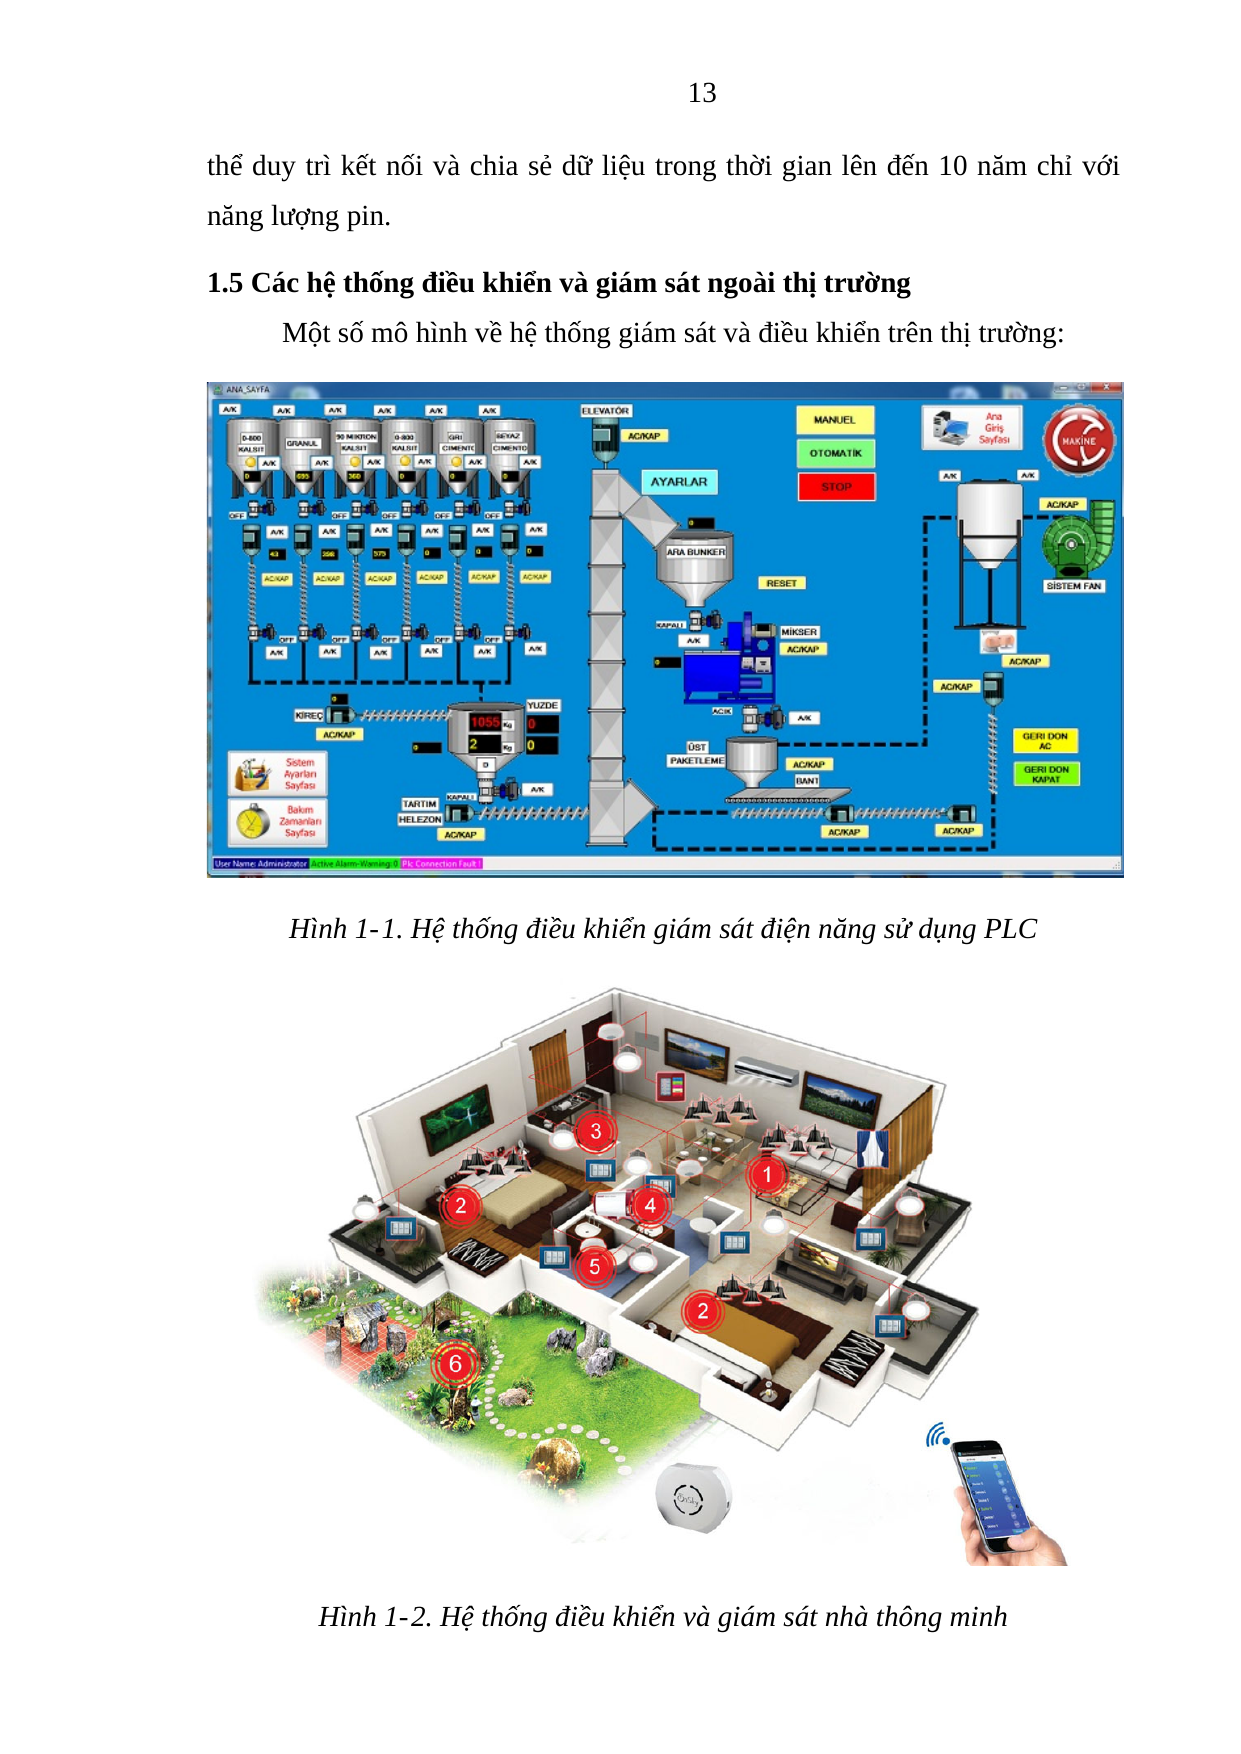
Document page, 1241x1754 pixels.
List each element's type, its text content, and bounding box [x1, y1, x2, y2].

text Hình 1-1. Hệ thống điều khiển giám sát điện năng sử dụng PLC [207, 911, 1122, 944]
text Một số mô hình về hệ thống giám sát và điều khiển trên thị trường: [207, 315, 1122, 349]
subtitle Các hệ thống điều khiển và giám sát ngoài thị trường [207, 265, 1122, 298]
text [207, 148, 1122, 232]
picture [206, 382, 1124, 878]
picture [245, 965, 1084, 1566]
text Hình 1-2. Hệ thống điều khiển và giám sát nhà thông minh [207, 1599, 1122, 1632]
